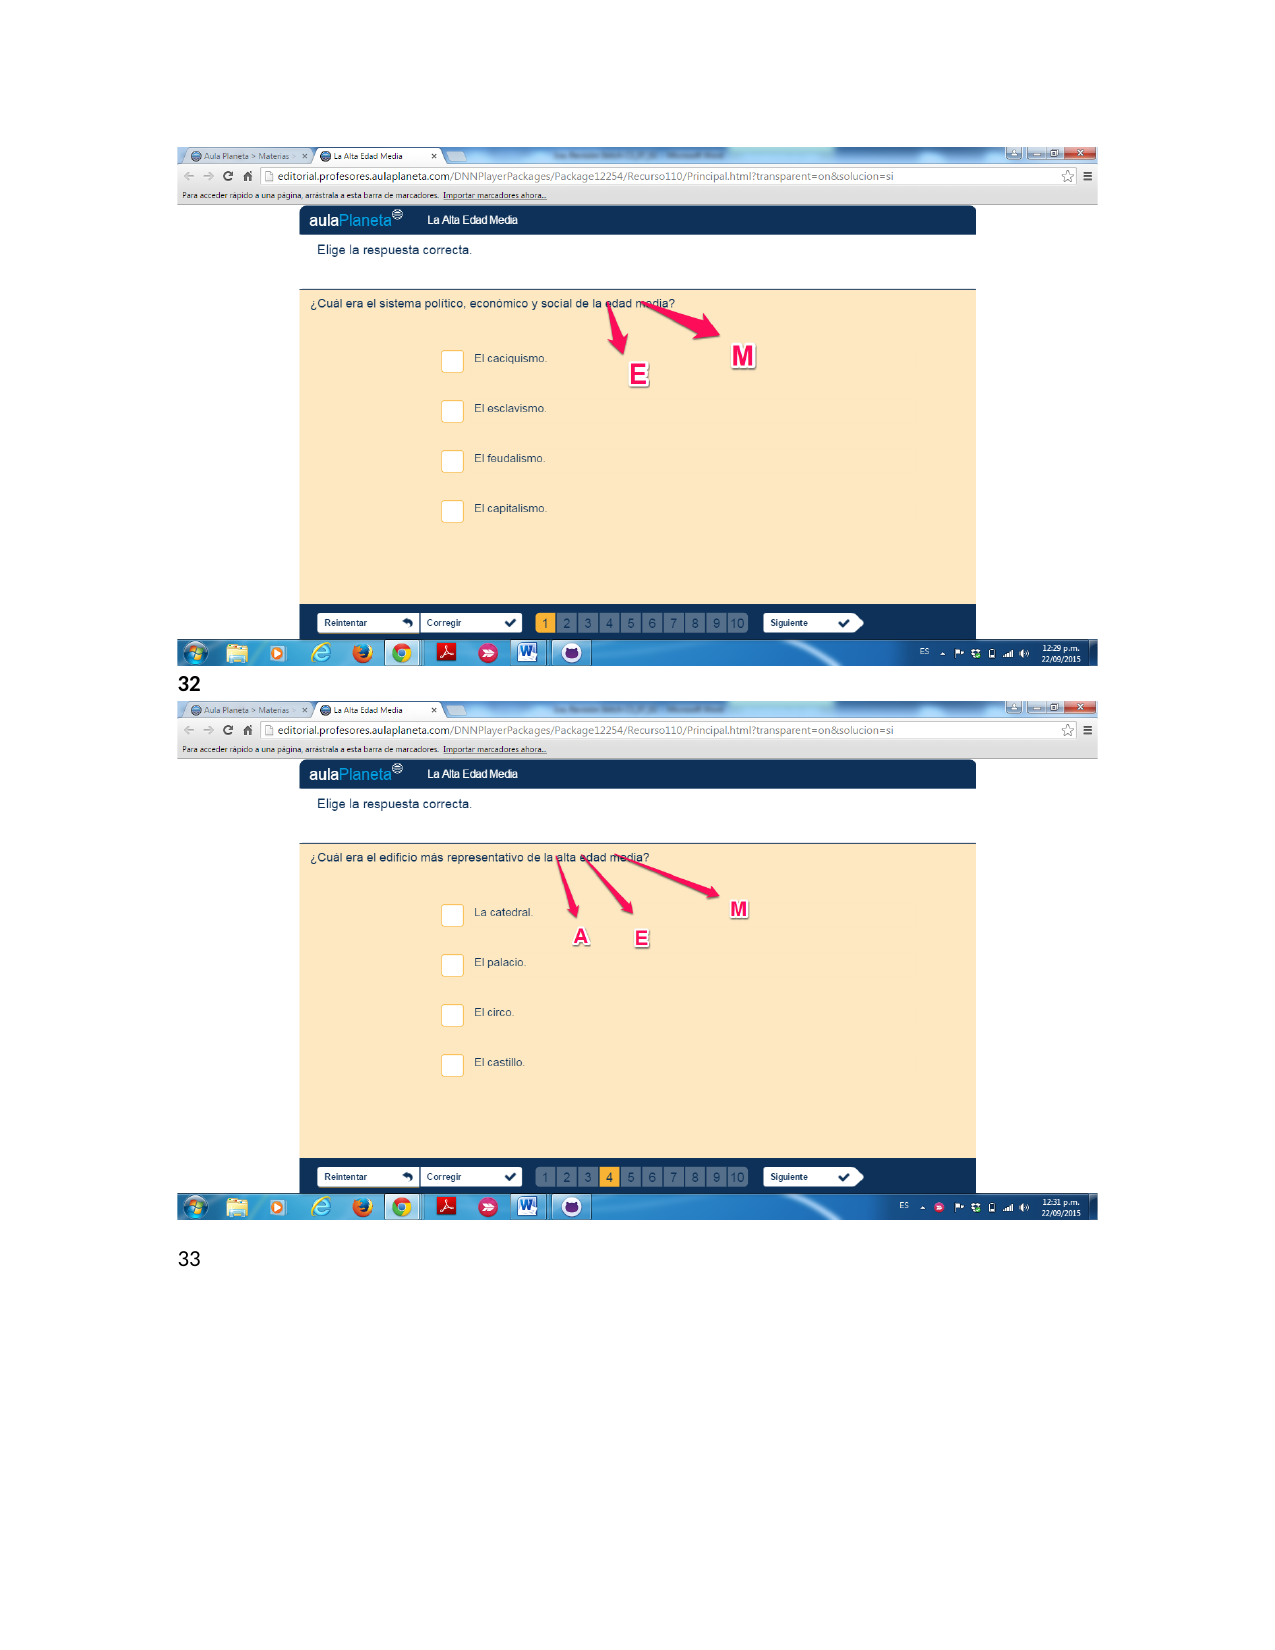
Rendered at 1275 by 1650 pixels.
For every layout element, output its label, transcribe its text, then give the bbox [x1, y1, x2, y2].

text 33 [177, 1244, 1098, 1272]
picture [177, 147, 1098, 666]
text 32 [177, 666, 1098, 701]
picture [177, 701, 1098, 1220]
